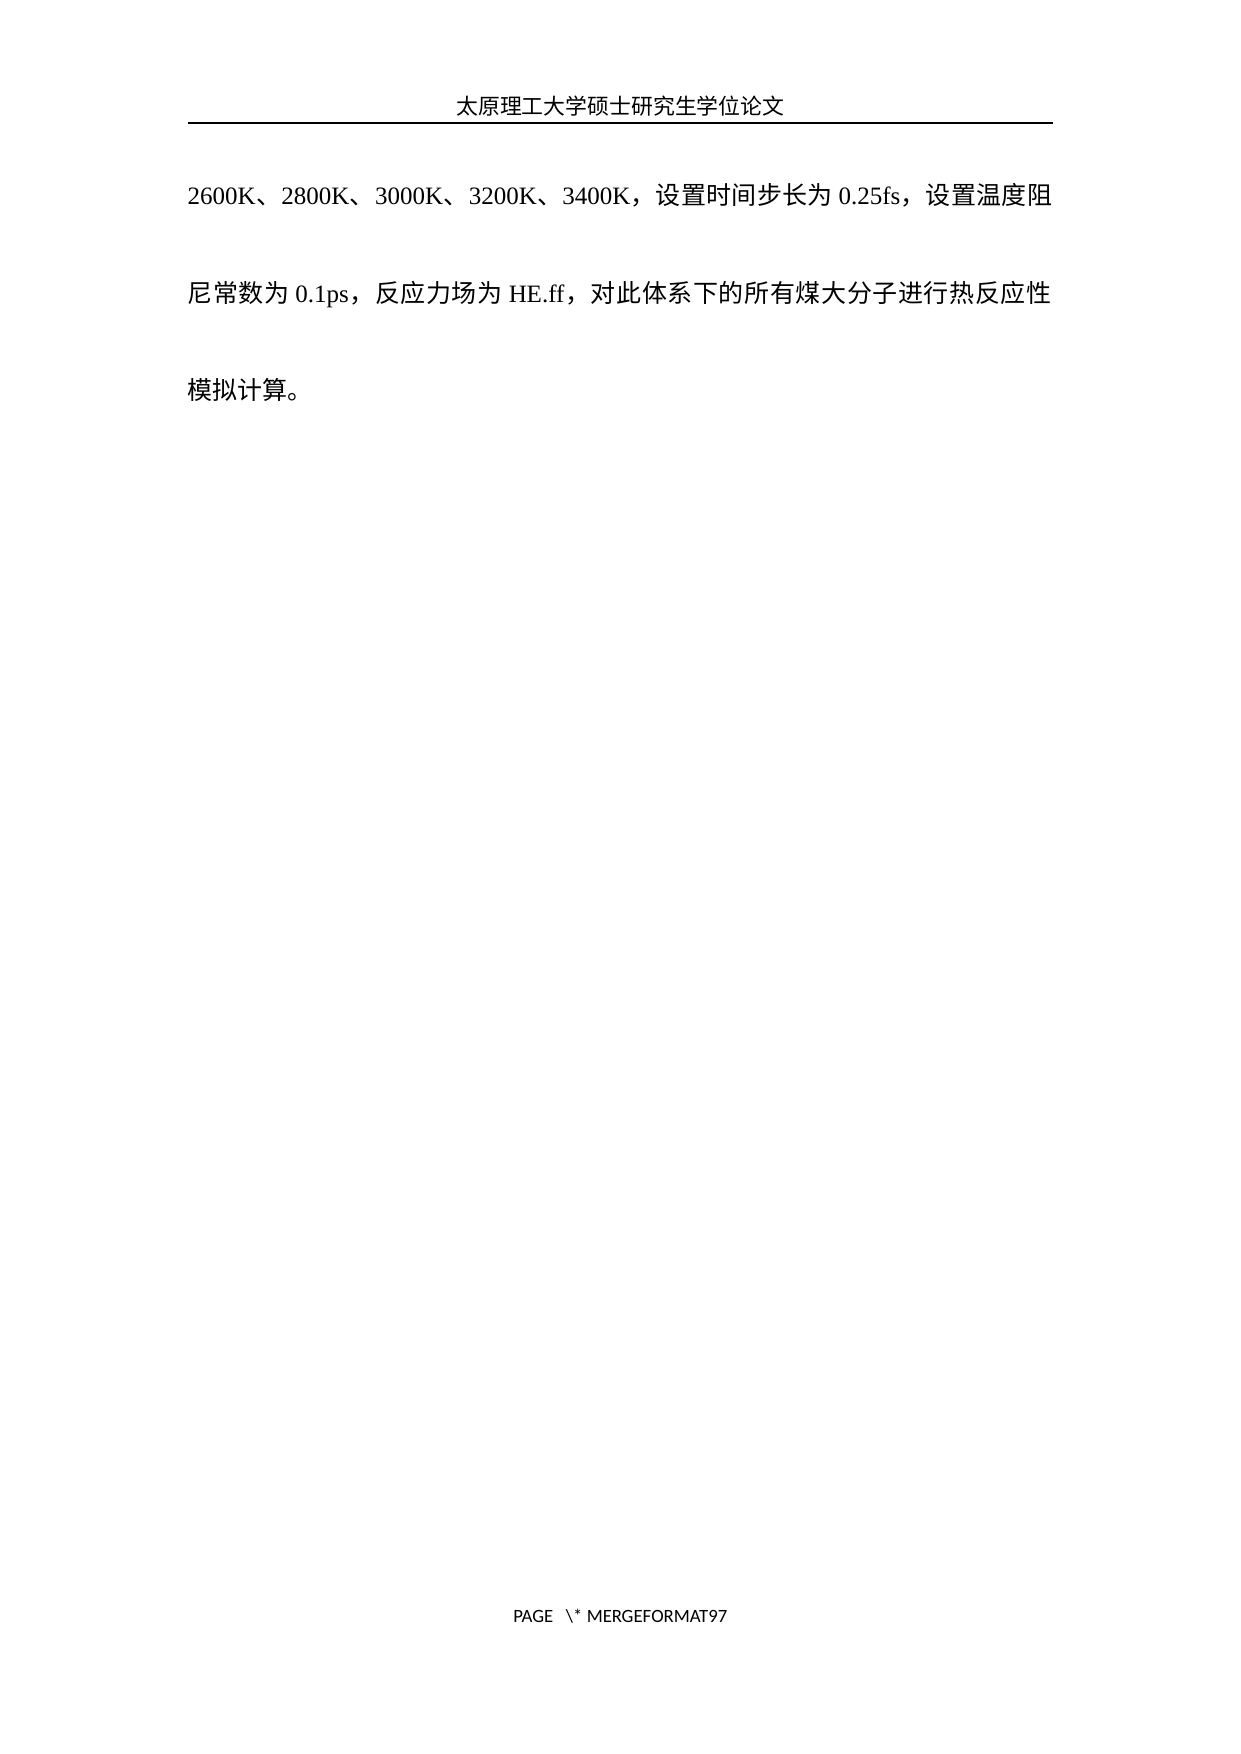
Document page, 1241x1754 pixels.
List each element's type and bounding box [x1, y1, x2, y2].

text [187, 161, 1053, 421]
